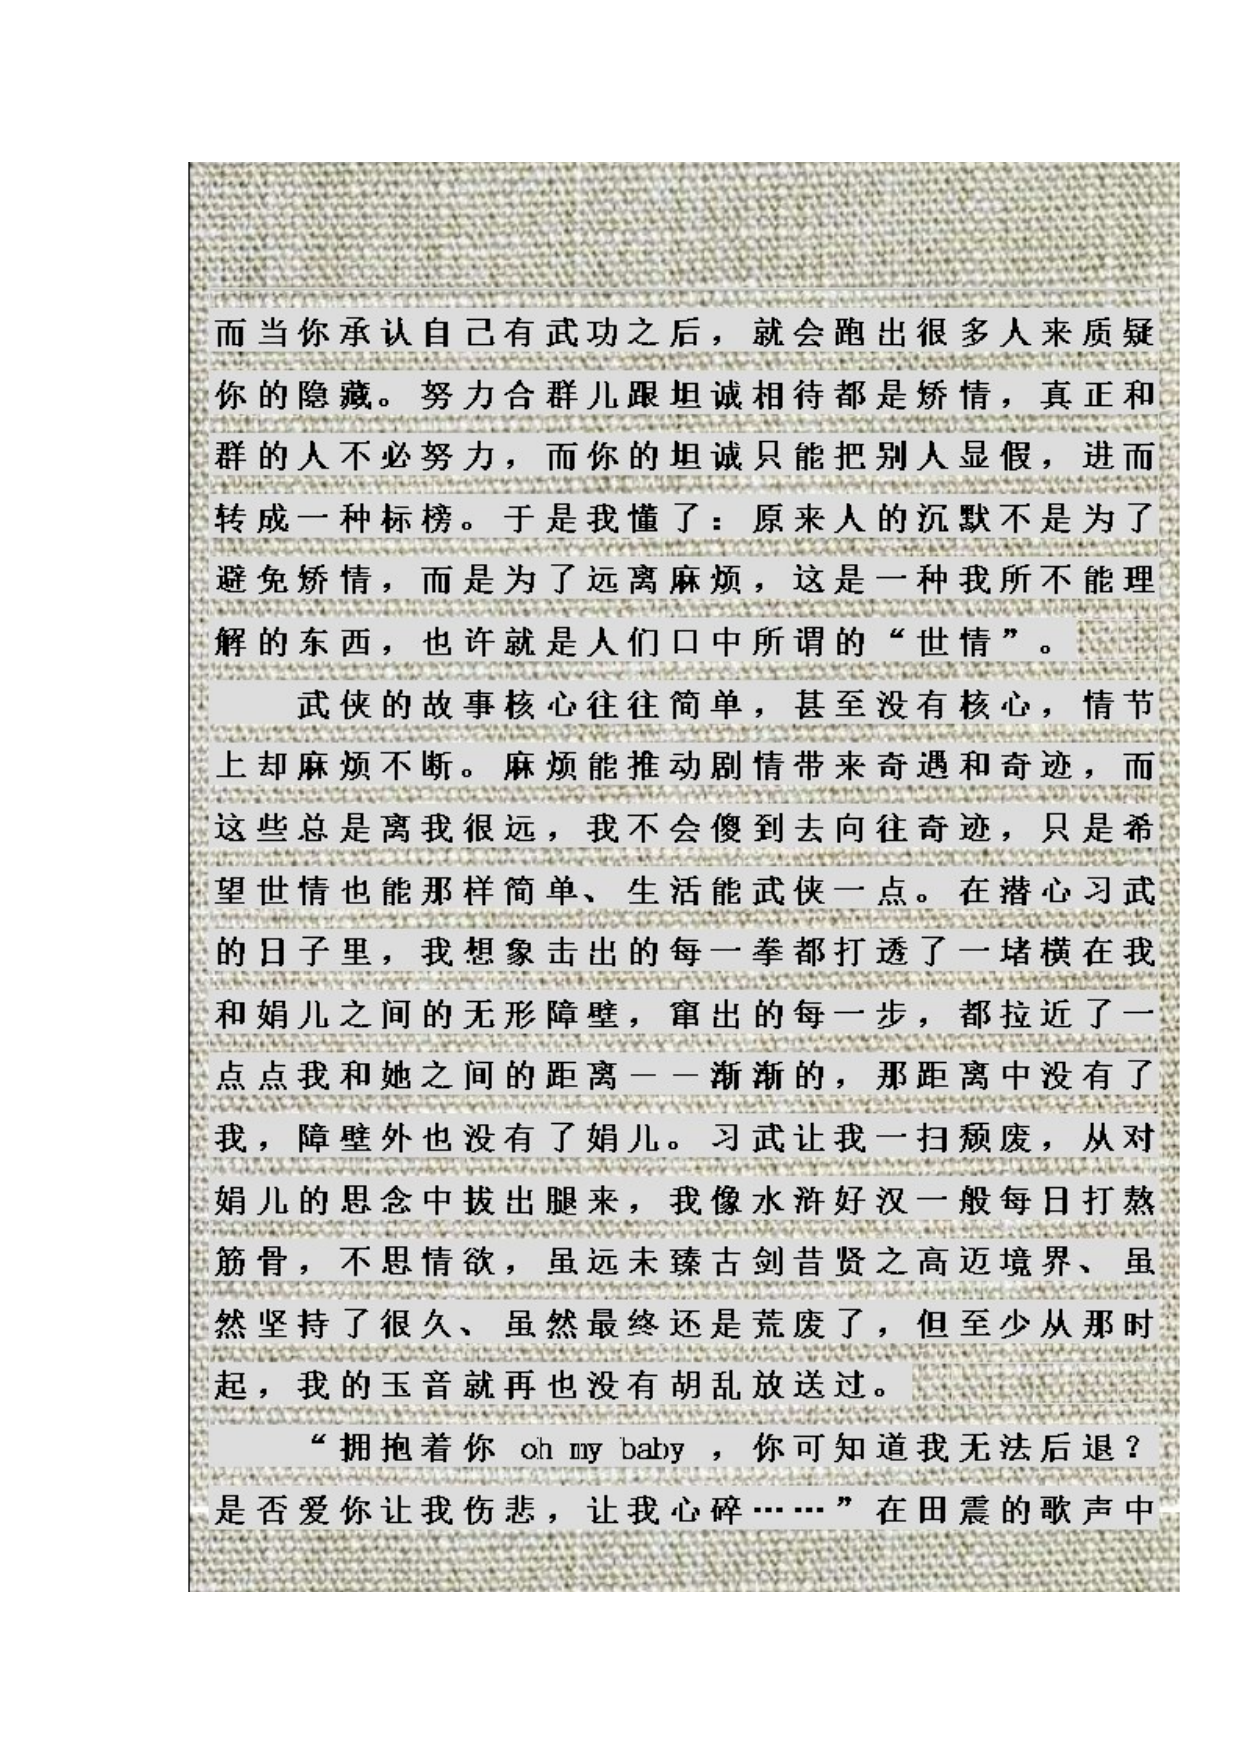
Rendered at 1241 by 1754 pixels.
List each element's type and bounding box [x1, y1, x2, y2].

picture [187, 162, 1180, 1592]
